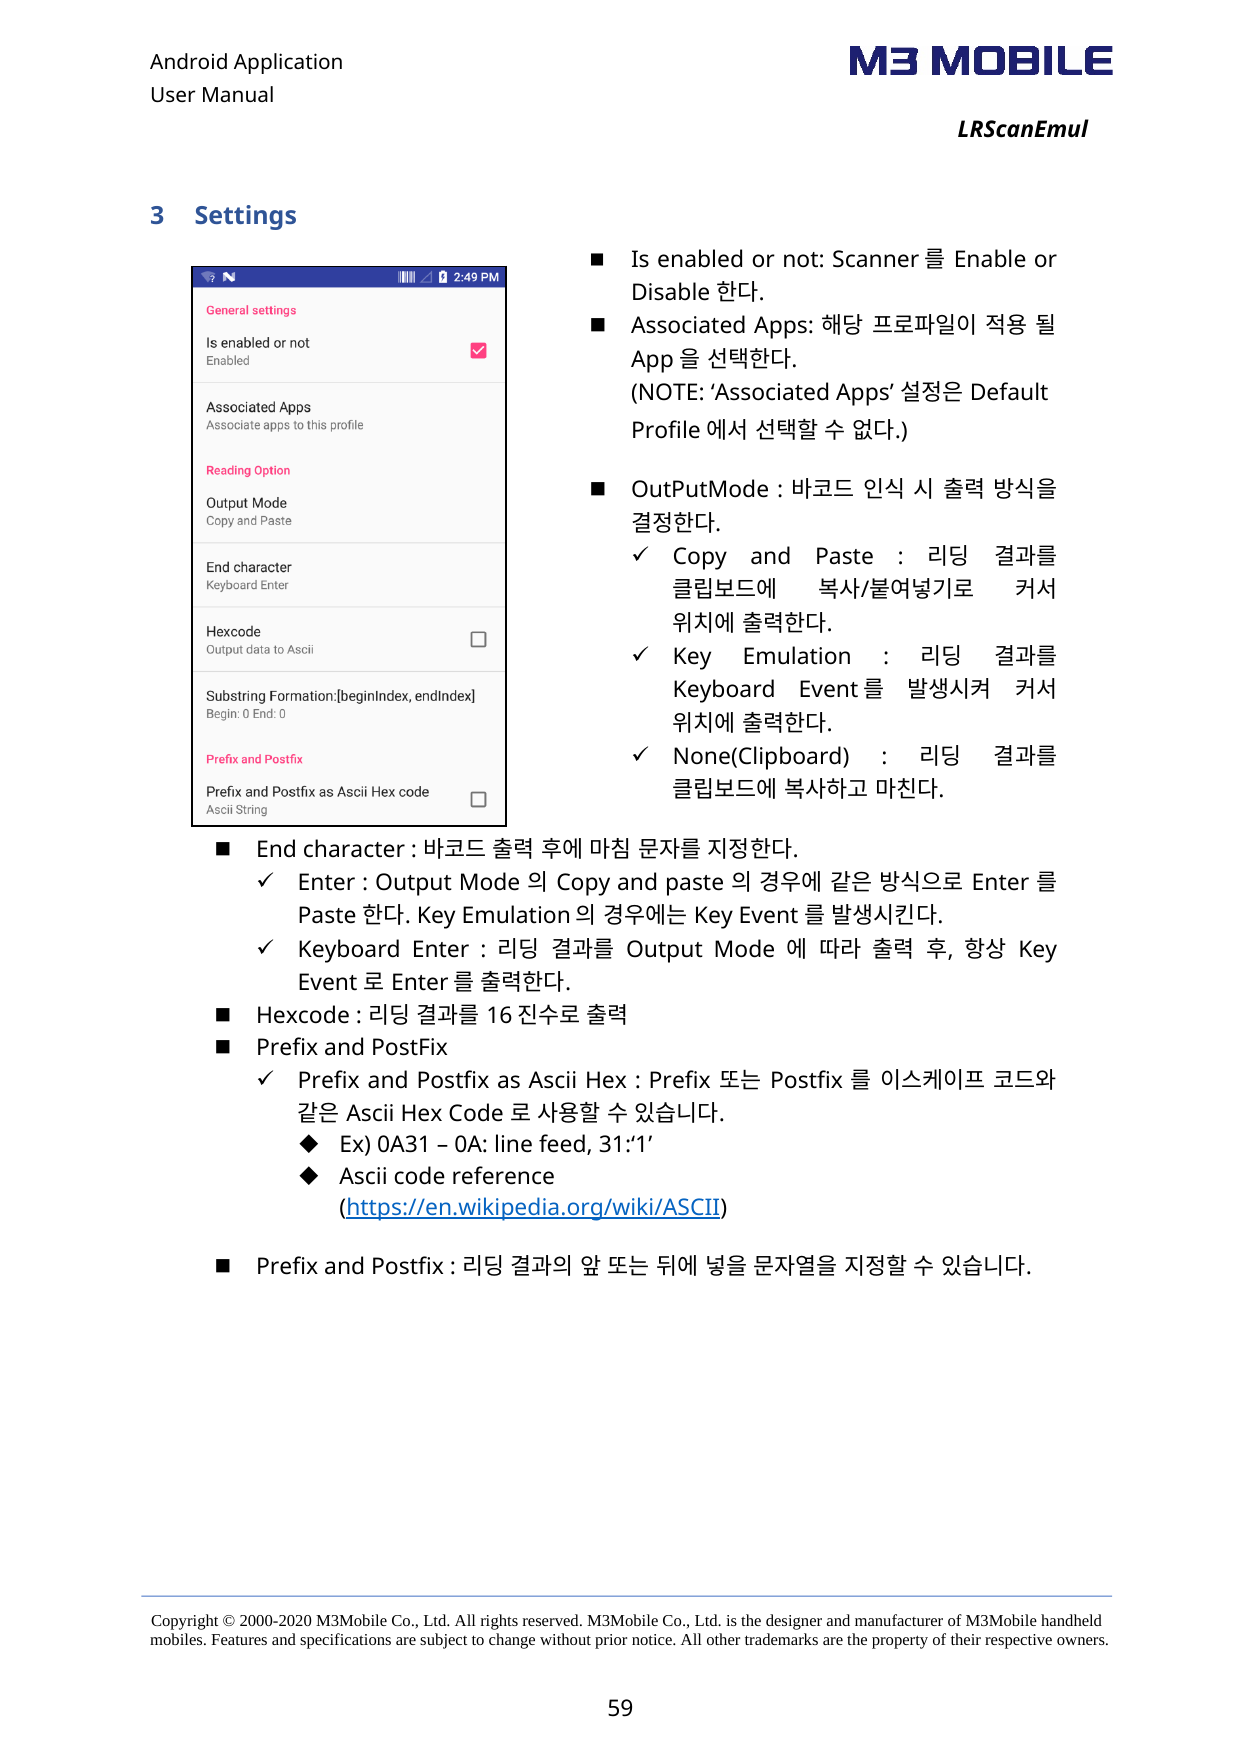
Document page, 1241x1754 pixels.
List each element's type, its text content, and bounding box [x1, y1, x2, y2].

table_header [161, 241, 536, 830]
table_header Is enabled or not: Scanner를 Enable or Disable 한다. Associated Apps: 해당 프로파일이 적용 될 App 을 선택한다. (NOTE: ‘Associated Apps’ 설정은 Default Profile 에서 선택할 수 없다.) OutPutMode : 바코드 인식 시 출력 방식을 결정한다. Copy and Paste : 리딩 결과를 클립보드에 복사/붙여넣기로 커서 위치에 출력한다. Key Emulation : 리딩 결과를 Keyboard Event를 발생시켜 커서 위치에 출력한다. None(Clipboard) : 리딩 결과를 클립보드에 복사하고 마친다. [536, 241, 1068, 830]
subtitle Settings [150, 198, 1090, 232]
table_cell End character : 바코드 출력 후에 마침 문자를 지정한다. Enter : Output Mode 의 Copy and paste 의 경우에 같은 방식으로 Enter 를 Paste 한다. Key Emulation의 경우에는 Key Event 를 발생시킨다. Keyboard Enter : 리딩 결과를 Output Mode 에 따라 출력 후, 항상 Key Event 로 Enter를 출력한다. Hexcode : 리딩 결과를 16진수로 출력 Prefix and PostFix Prefix and Postfix as Ascii Hex : Prefix 또는 Postfix 를 이스케이프 코드와 같은 Ascii Hex Code 로 사용할 수 있습니다. Ex) 0A31 – 0A: line feed, 31:‘1’ Ascii code reference (https://en.wikipedia.org/wiki/ASCII) Prefix and Postfix : 리딩 결과의 앞 또는 뒤에 넣을 문자열을 지정할 수 있습니다. [161, 830, 1068, 1281]
picture [850, 46, 1113, 75]
picture [193, 267, 505, 825]
